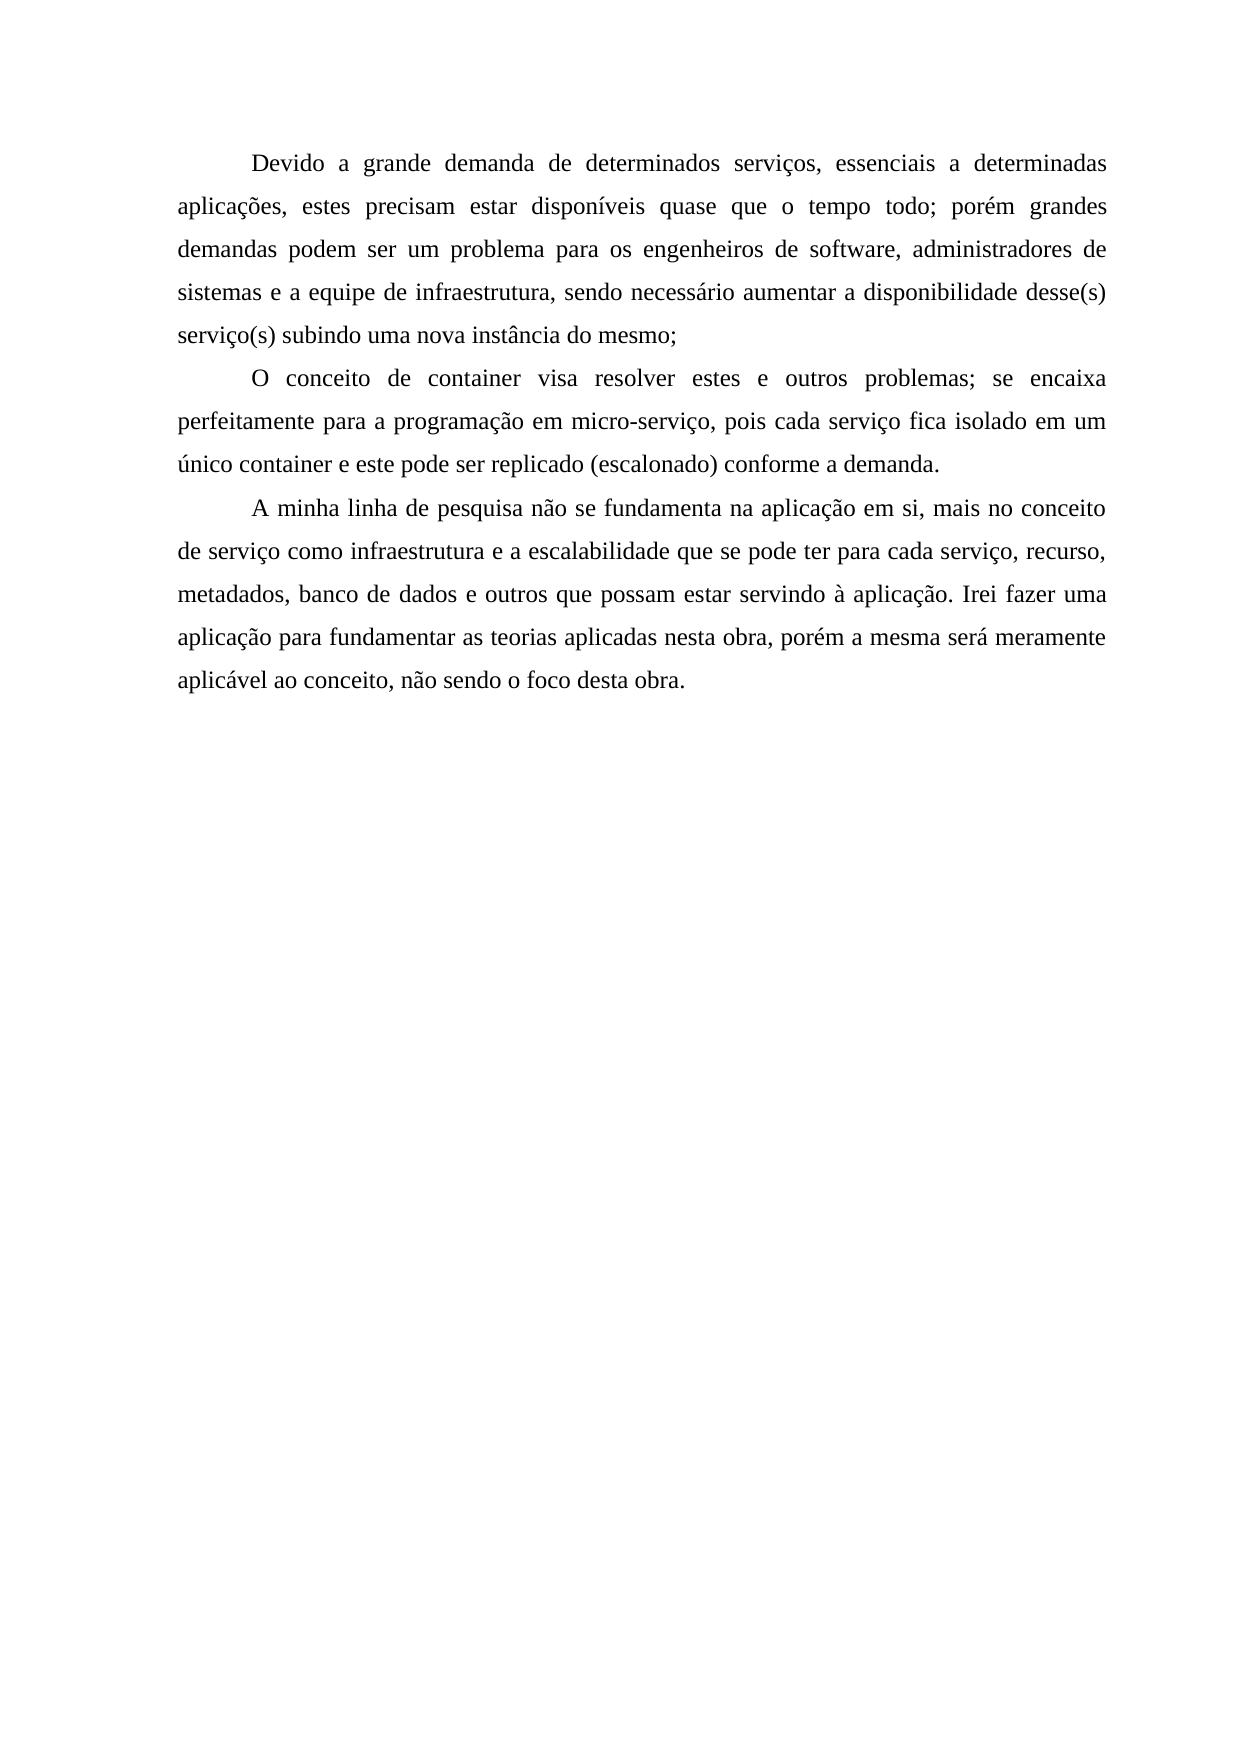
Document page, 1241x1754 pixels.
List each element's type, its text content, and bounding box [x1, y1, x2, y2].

text O conceito de container visa resolver estes e outros problemas; se encaixa perfeitamente para a programação em micro-serviço, pois cada serviço fica isolado em um único container e este pode ser replicado (escalonado) conforme a demanda. [177, 363, 1107, 478]
text Devido a grande demanda de determinados serviços, essenciais a determinadas aplicações, estes precisam estar disponíveis quase que o tempo todo; porém grandes demandas podem ser um problema para os engenheiros de software, administradores de sistemas e a equipe de infraestrutura, sendo necessário aumentar a disponibilidade desse(s) serviço(s) subindo uma nova instância do mesmo; [177, 148, 1107, 349]
text A minha linha de pesquisa não se fundamenta na aplicação em si, mais no conceito de serviço como infraestrutura e a escalabilidade que se pode ter para cada serviço, recurso, metadados, banco de dados e outros que possam estar servindo à aplicação. Irei fazer uma aplicação para fundamentar as teorias aplicadas nesta obra, porém a mesma será meramente aplicável ao conceito, não sendo o foco desta obra. [177, 493, 1107, 694]
